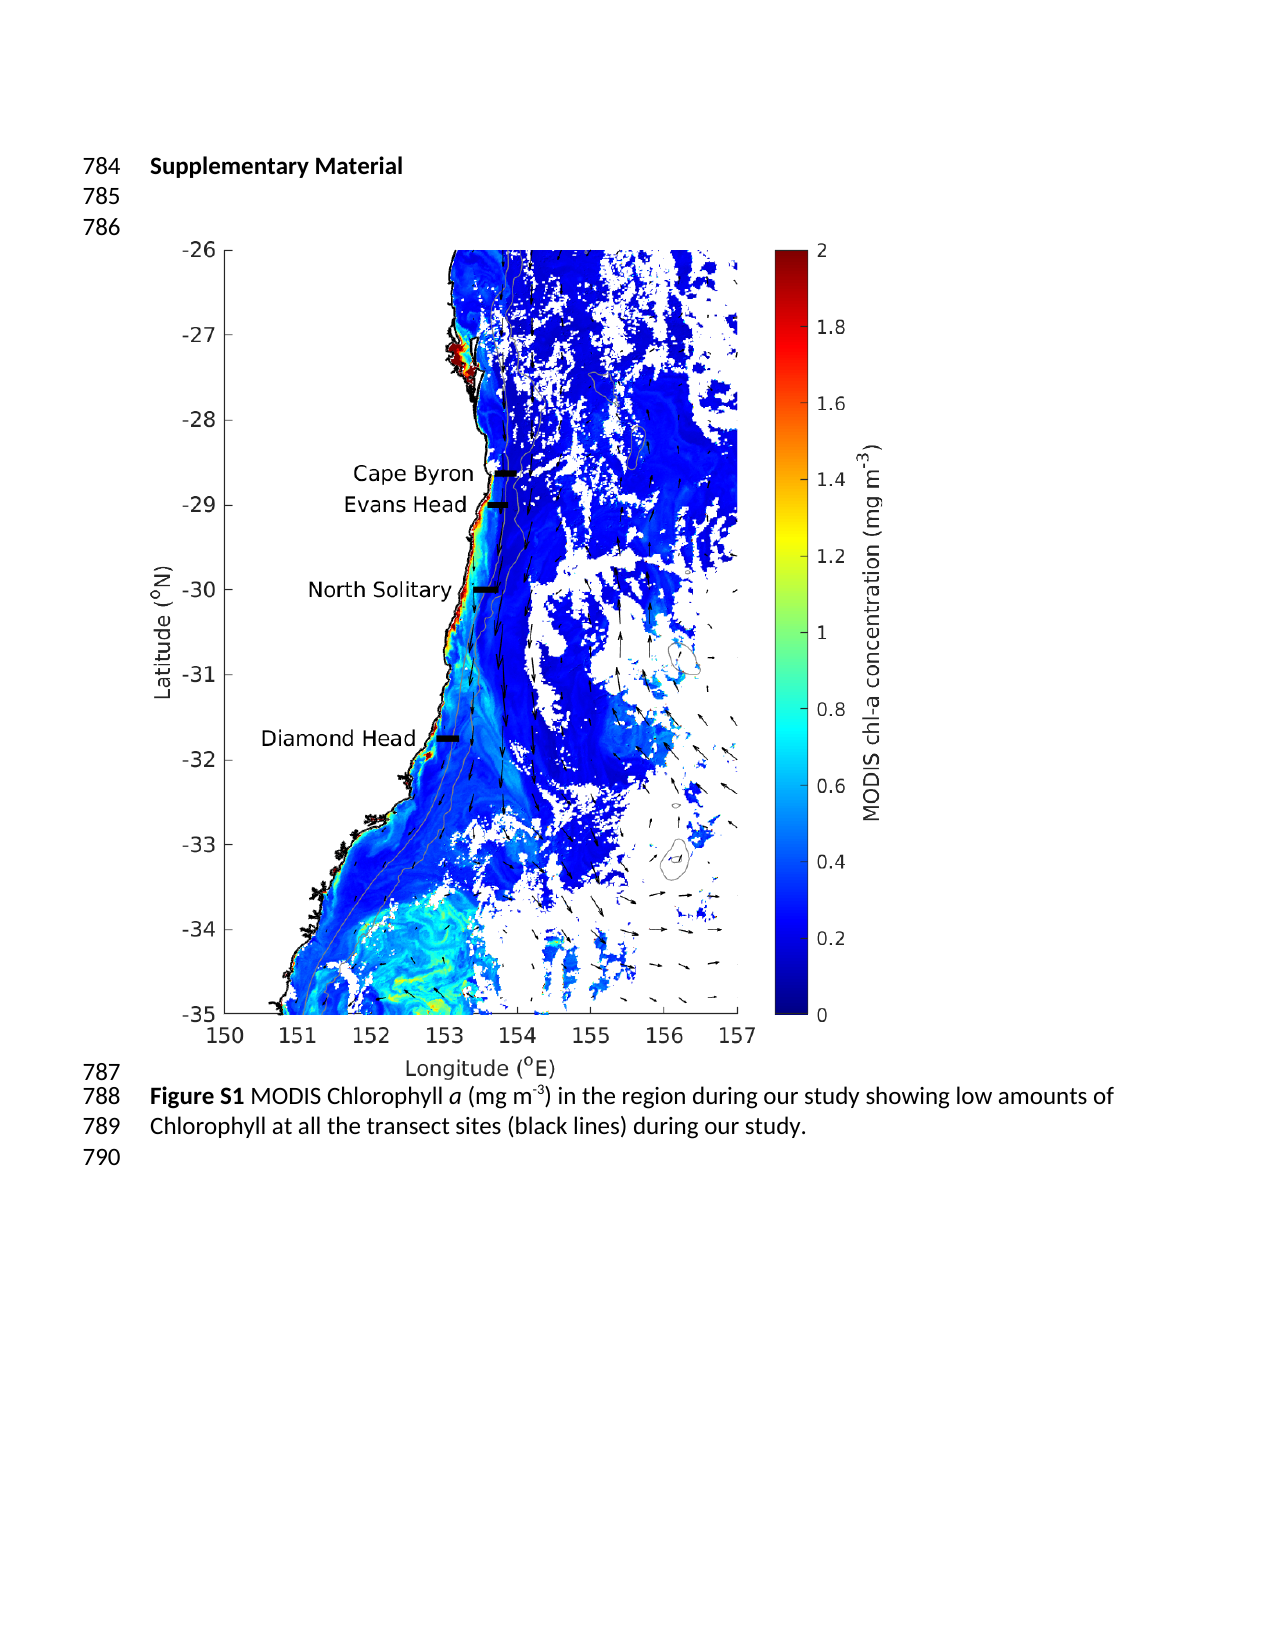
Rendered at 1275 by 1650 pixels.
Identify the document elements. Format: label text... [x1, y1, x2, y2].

text Figure S1 MODIS Chlorophyll a (mg m-3) in the region during our study showing low amounts of Chlorophyll at all the transect sites (black lines) during our study. [150, 1080, 1125, 1141]
text Supplementary Material [150, 150, 1125, 181]
picture [150, 241, 883, 1080]
